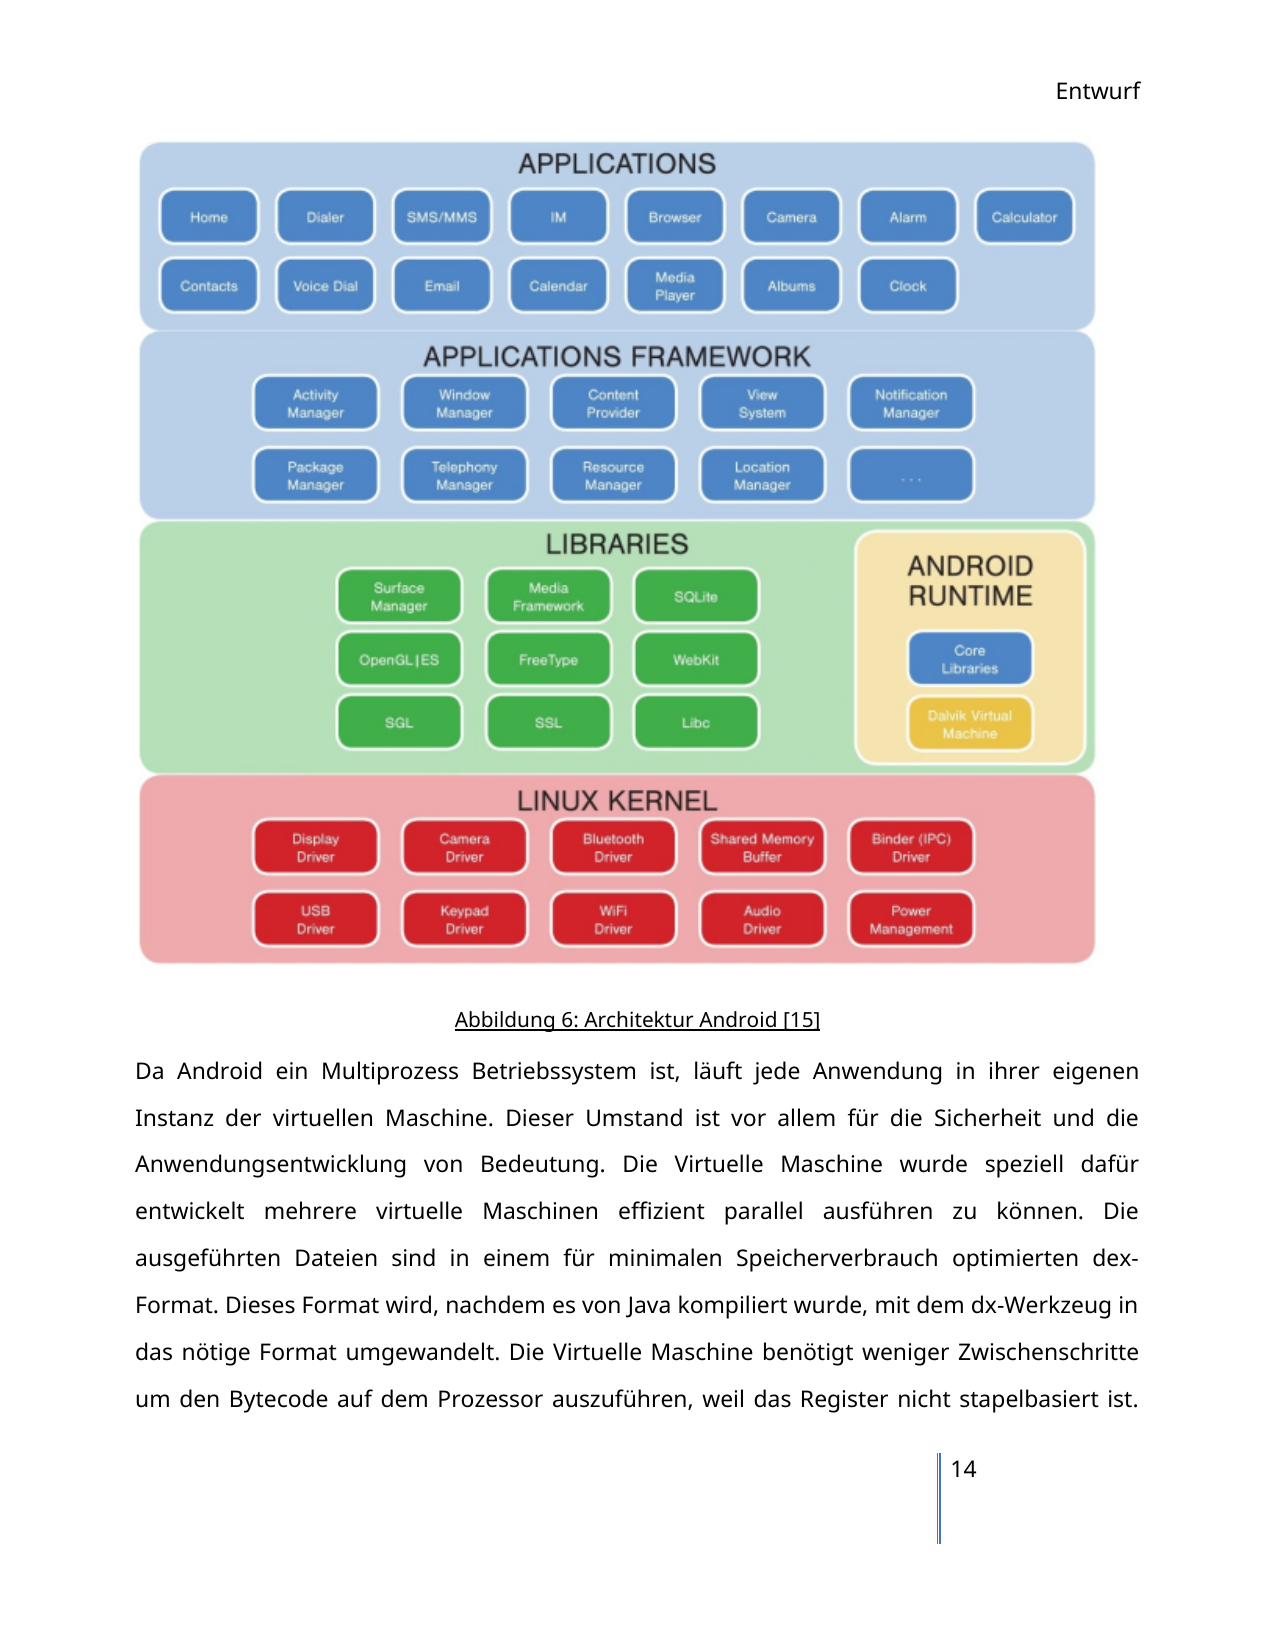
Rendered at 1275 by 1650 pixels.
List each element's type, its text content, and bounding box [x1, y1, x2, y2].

text Abbildung 6: Architektur Android [135, 1005, 1140, 1034]
picture [134, 135, 1106, 974]
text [135, 1055, 1140, 1414]
